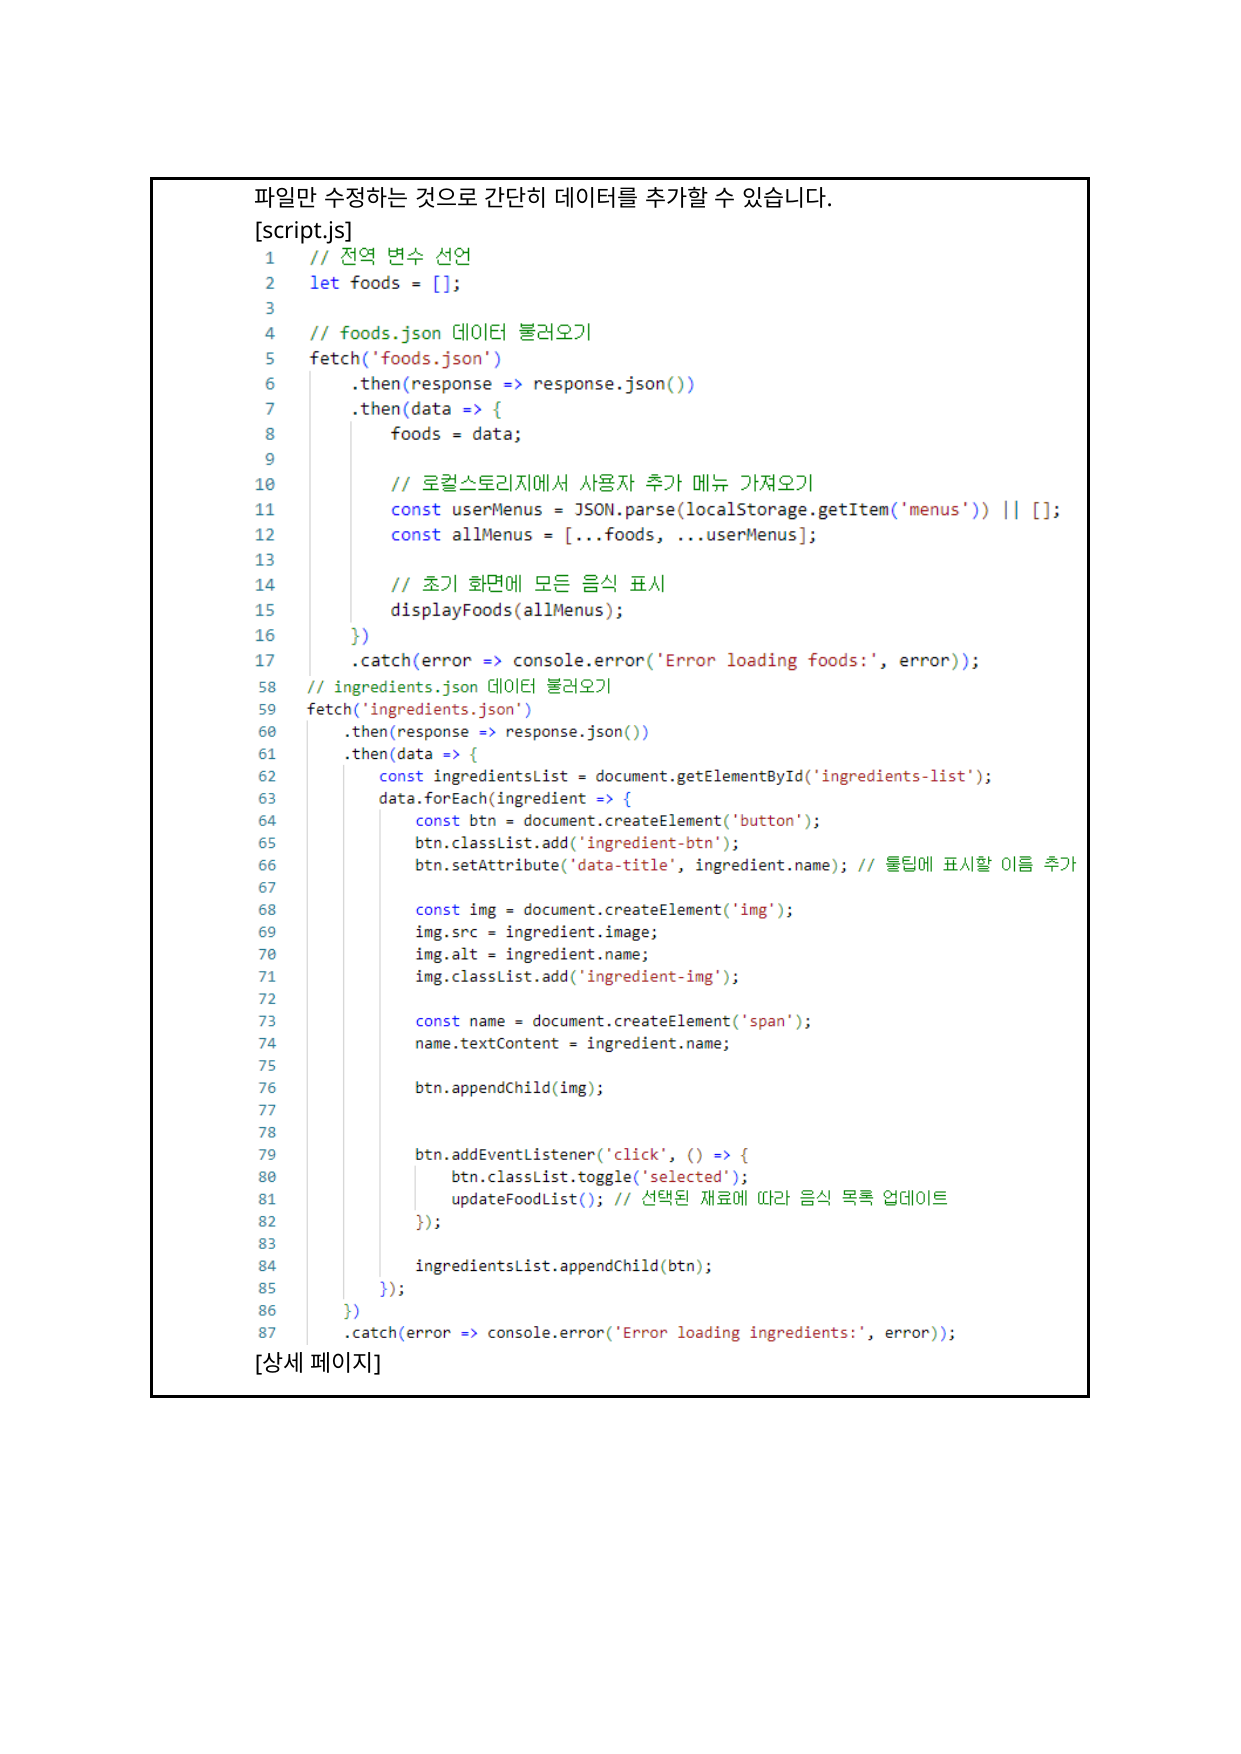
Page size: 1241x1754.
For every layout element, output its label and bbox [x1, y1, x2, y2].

picture [254, 245, 1082, 1345]
table_cell [153, 180, 1087, 1395]
